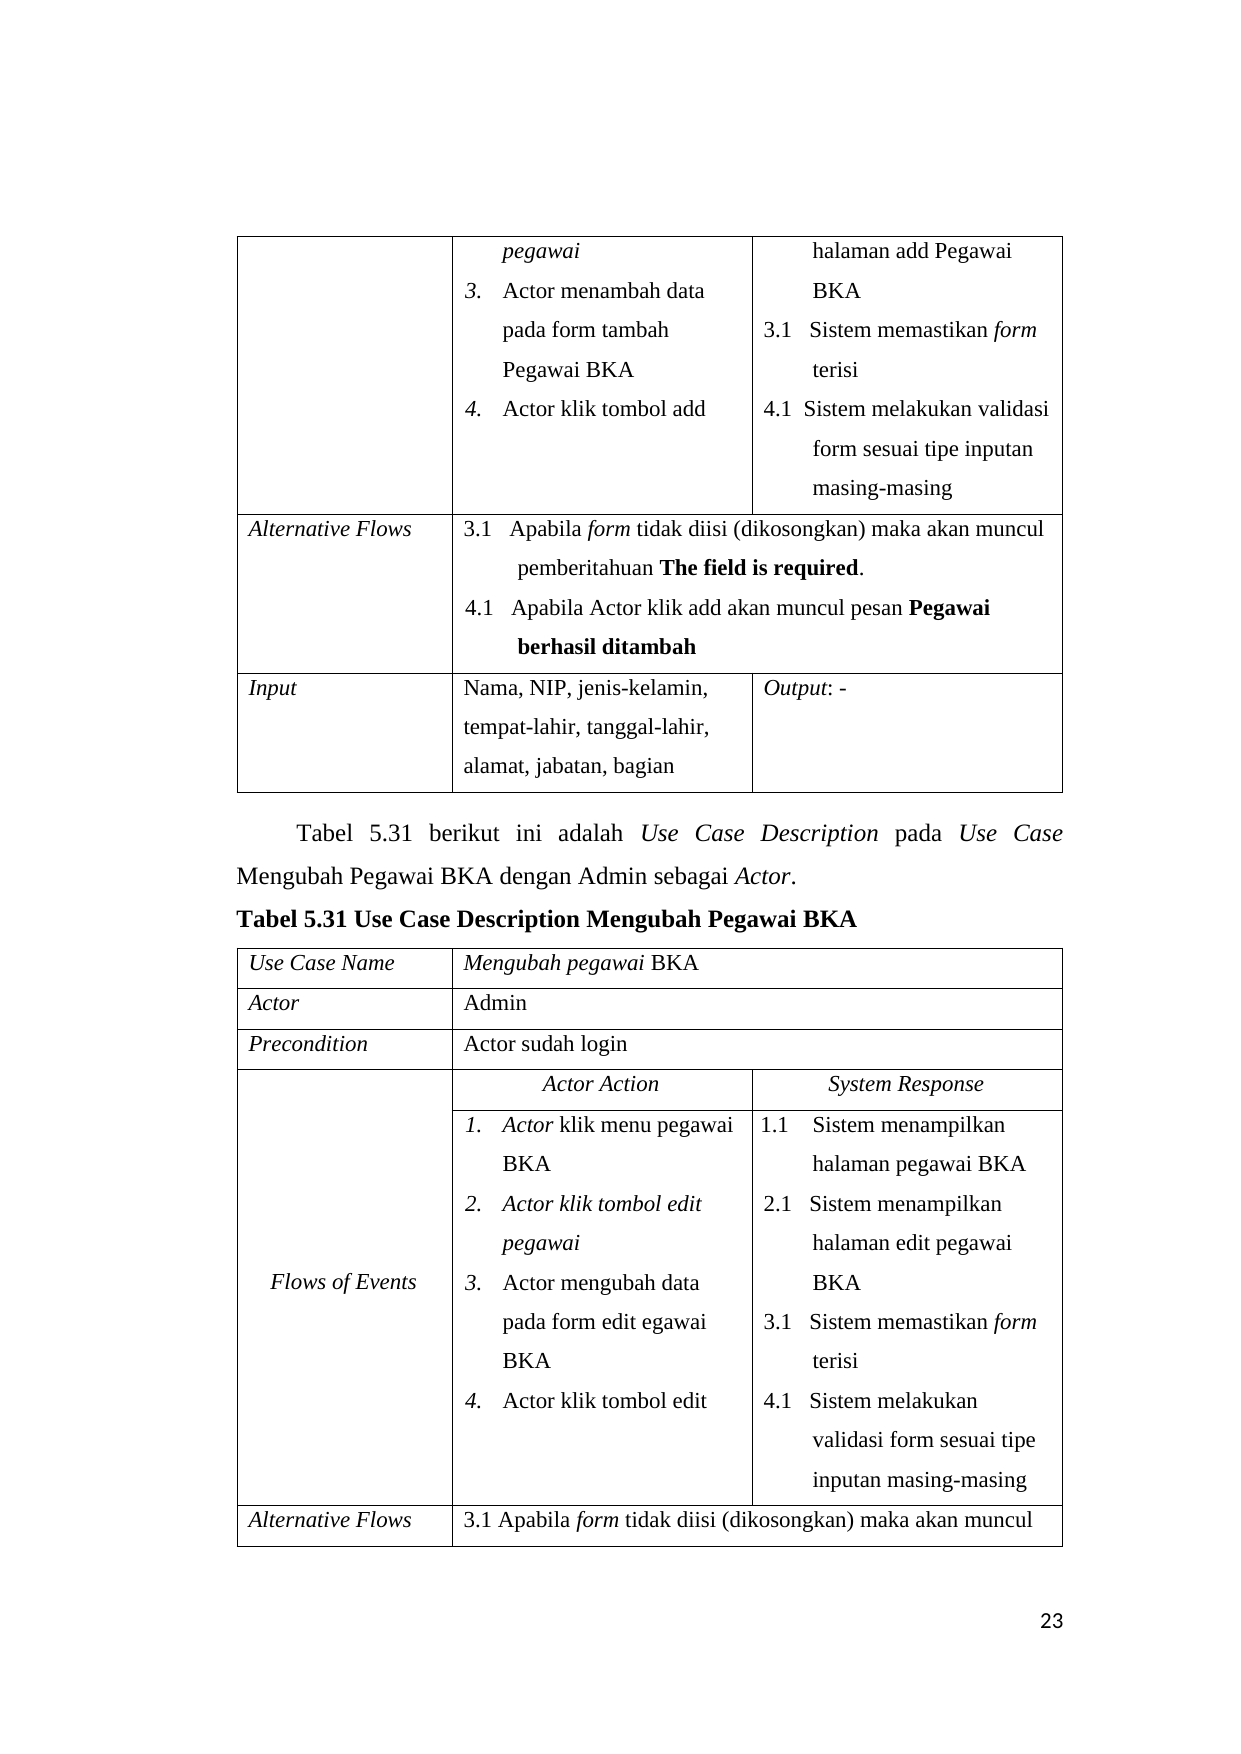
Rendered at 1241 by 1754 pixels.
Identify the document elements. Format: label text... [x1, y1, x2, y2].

table_cell Alternative Flows [238, 515, 452, 673]
text Tabel 5.31 Use Case Description Mengubah Pegawai BKA [236, 904, 1063, 933]
table_cell Output: - [753, 674, 1062, 792]
text Tabel 5.31 berikut ini adalah Use Case Description pada Use Case Mengubah Pegawai BKA dengan Admin sebagai Actor. [236, 818, 1063, 890]
table_cell Nama, NIP, jenis-kelamin, tempat-lahir, tanggal-lahir, alamat, jabatan, bagian [453, 674, 752, 792]
table_cell Precondition [238, 1030, 452, 1069]
table_cell Input [238, 674, 452, 792]
table_header Mengubah pegawai BKA [453, 949, 1062, 988]
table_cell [453, 237, 752, 514]
table_header Use Case Name [238, 949, 452, 988]
table_cell Flows of Events [238, 1070, 452, 1505]
table_cell Alternative Flows [238, 1506, 452, 1546]
table_cell Actor sudah login [453, 1030, 1062, 1069]
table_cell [453, 1506, 1062, 1546]
table_cell System Response [753, 1070, 1062, 1109]
table_cell Sistem menampilkan halaman pegawai BKA 2.1 Sistem menampilkan halaman edit pegawai BKA 3.1 Sistem memastikan form terisi 4.1 Sistem melakukan validasi form sesuai tipe inputan masing-masing [753, 1111, 1062, 1505]
table_cell Actor klik menu pegawai BKA Actor klik tombol edit pegawai Actor mengubah data pada form edit egawai BKA Actor klik tombol edit [453, 1111, 752, 1505]
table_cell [753, 237, 1062, 514]
table_cell 3.1 Apabila form tidak diisi (dikosongkan) maka akan muncul pemberitahuan The field is required. 4.1 Apabila Actor klik add akan muncul pesan Pegawai berhasil ditambah [453, 515, 1062, 673]
table_cell Admin [453, 989, 1062, 1028]
table_cell Actor Action [453, 1070, 752, 1109]
table_cell Actor [238, 989, 452, 1028]
